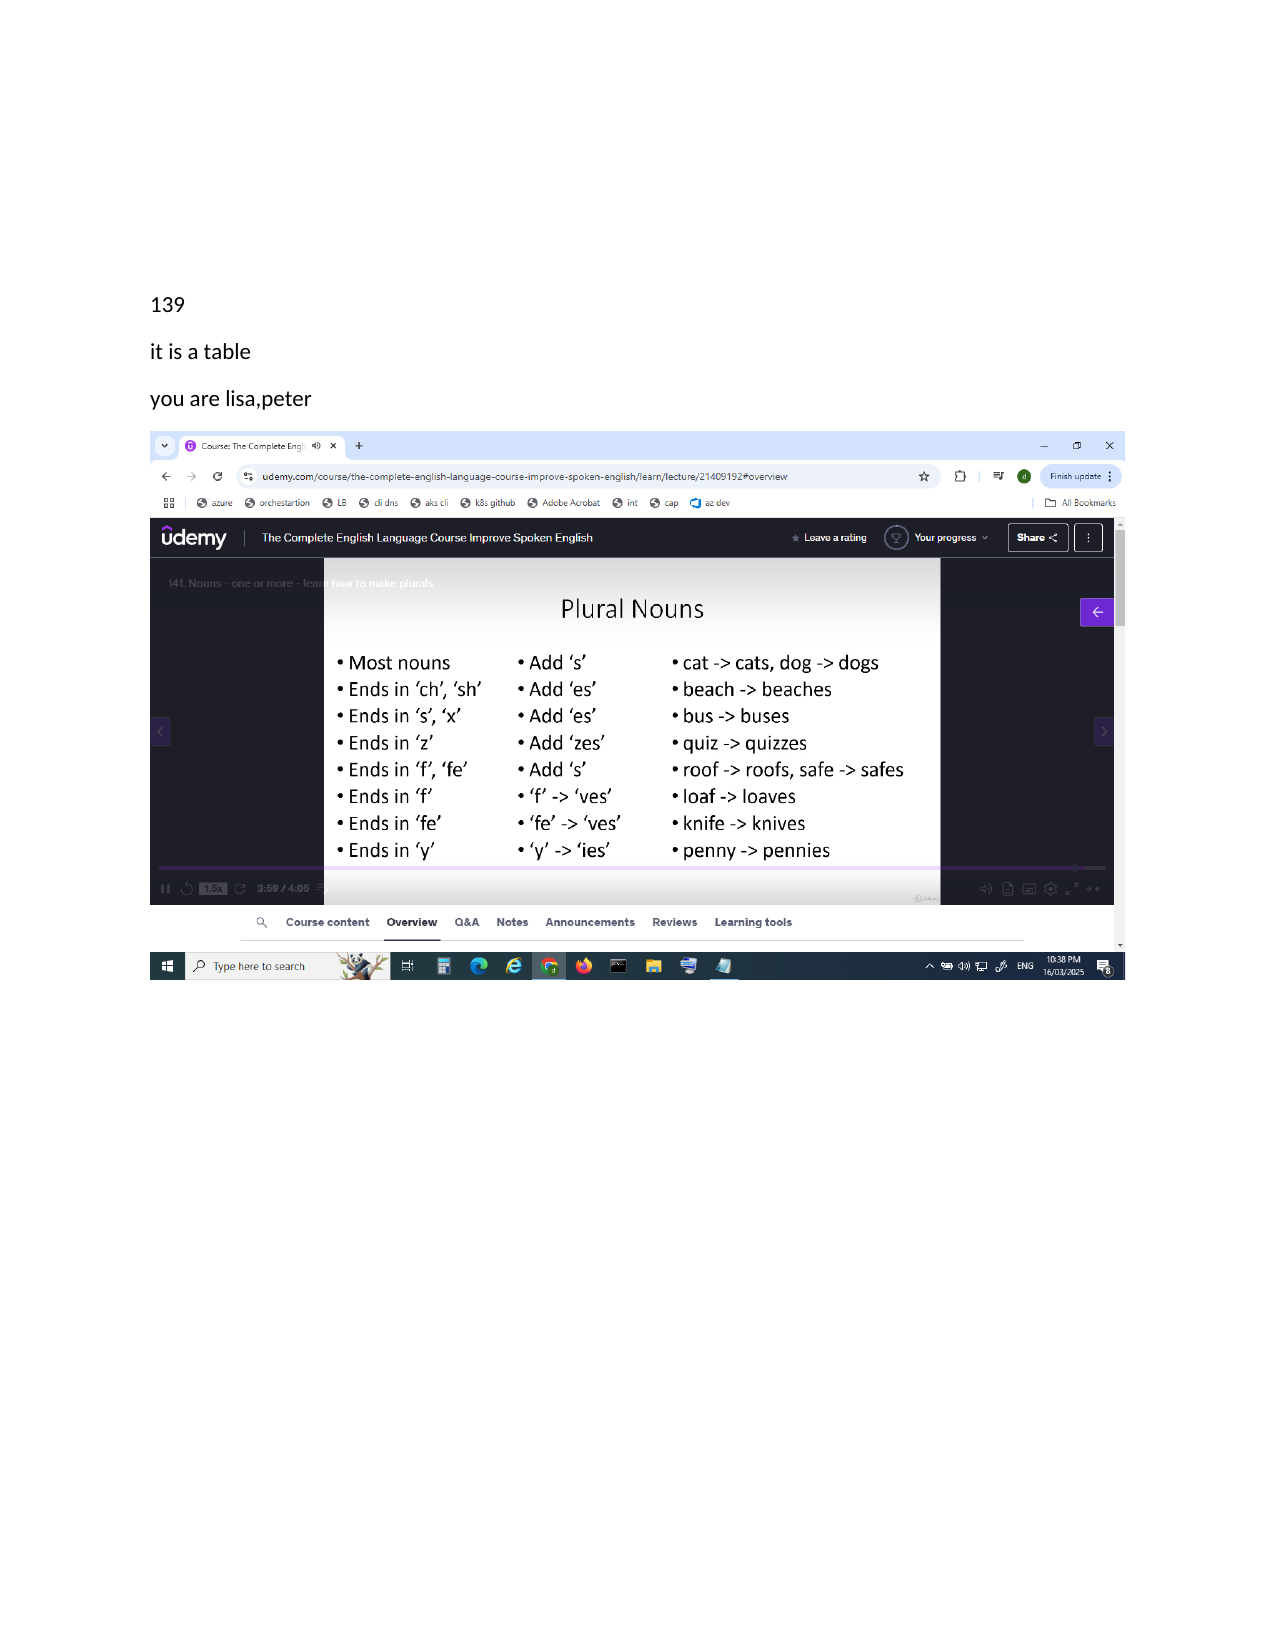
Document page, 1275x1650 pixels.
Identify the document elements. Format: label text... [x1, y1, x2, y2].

text you are lisa,peter [150, 384, 1125, 412]
picture [150, 431, 1125, 980]
text 139 [150, 291, 1125, 319]
text it is a table [150, 337, 1125, 366]
